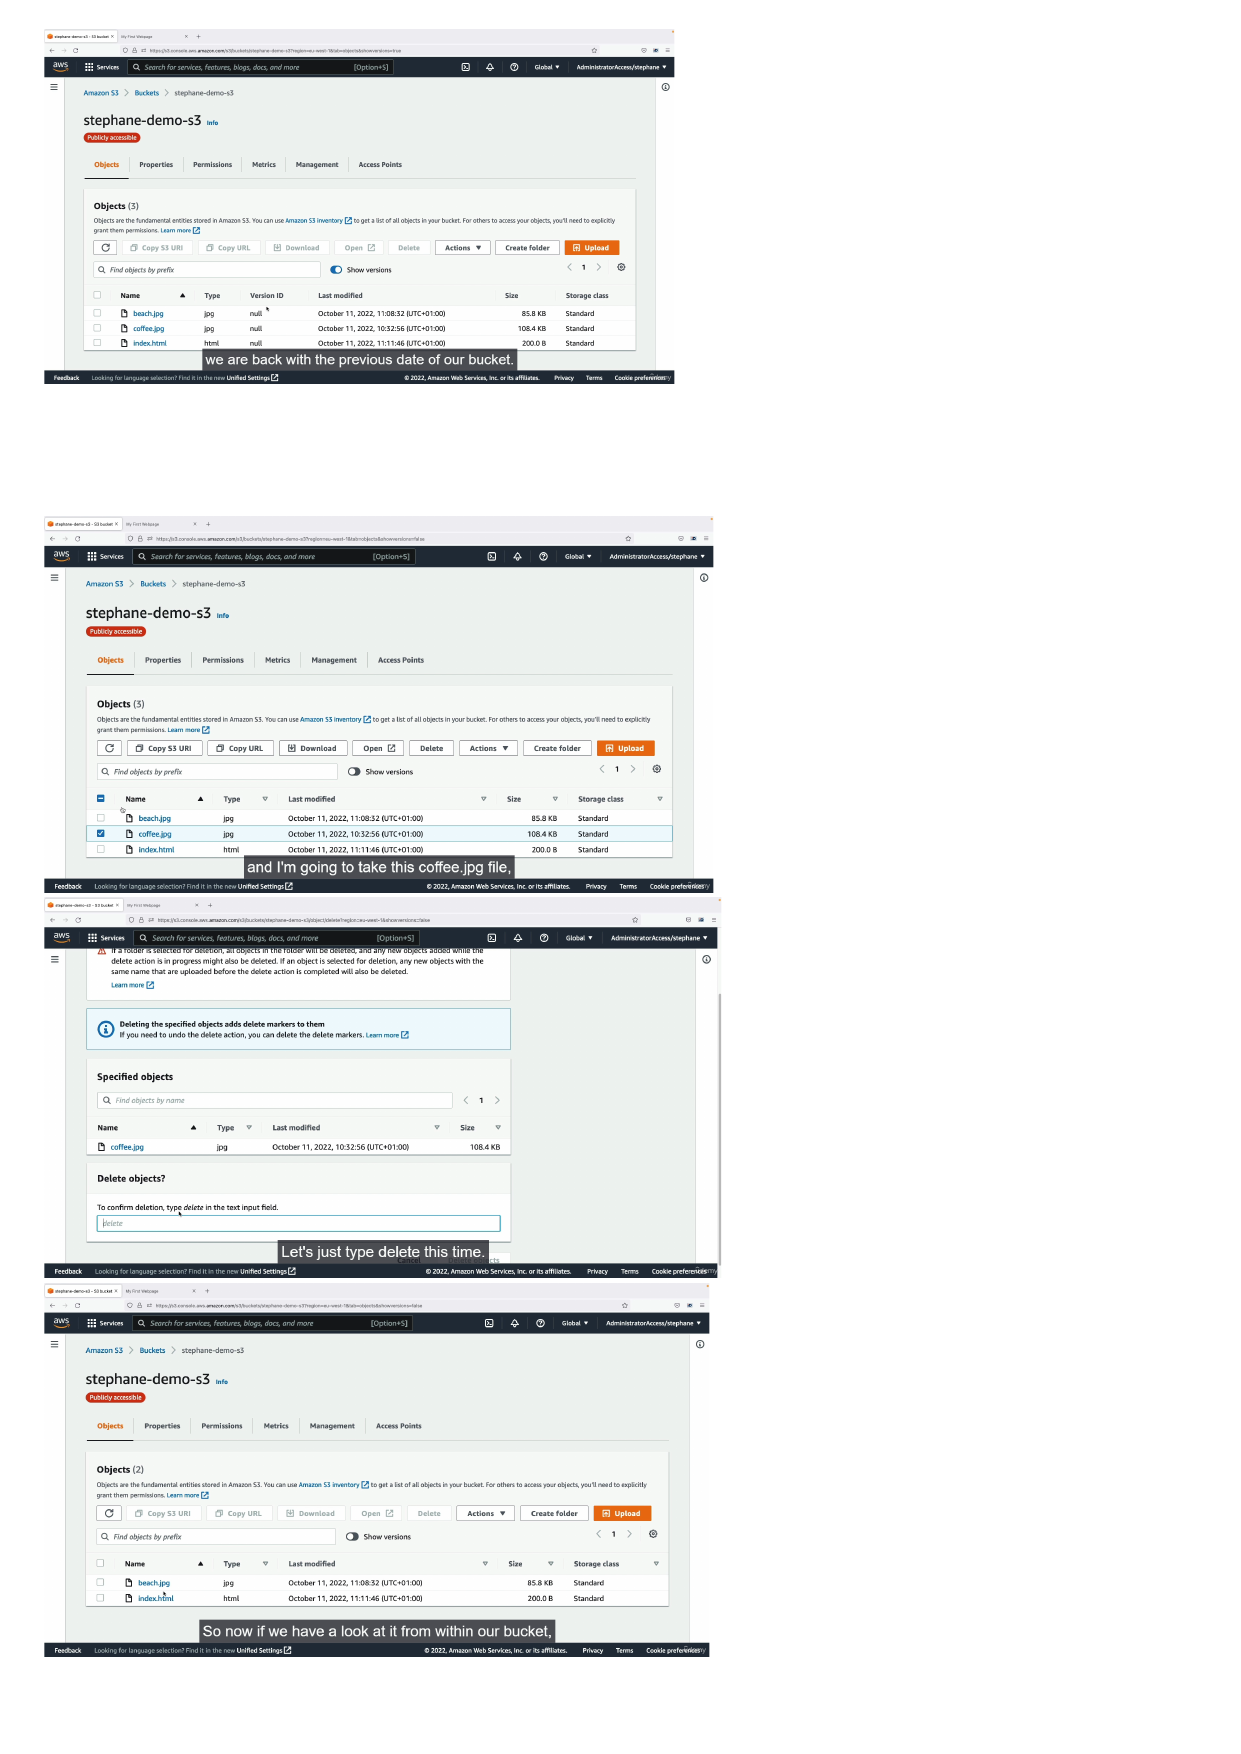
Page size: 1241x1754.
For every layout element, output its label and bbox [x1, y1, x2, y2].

picture [44, 29, 675, 384]
picture [44, 1283, 710, 1657]
picture [44, 516, 714, 893]
picture [44, 897, 722, 1278]
